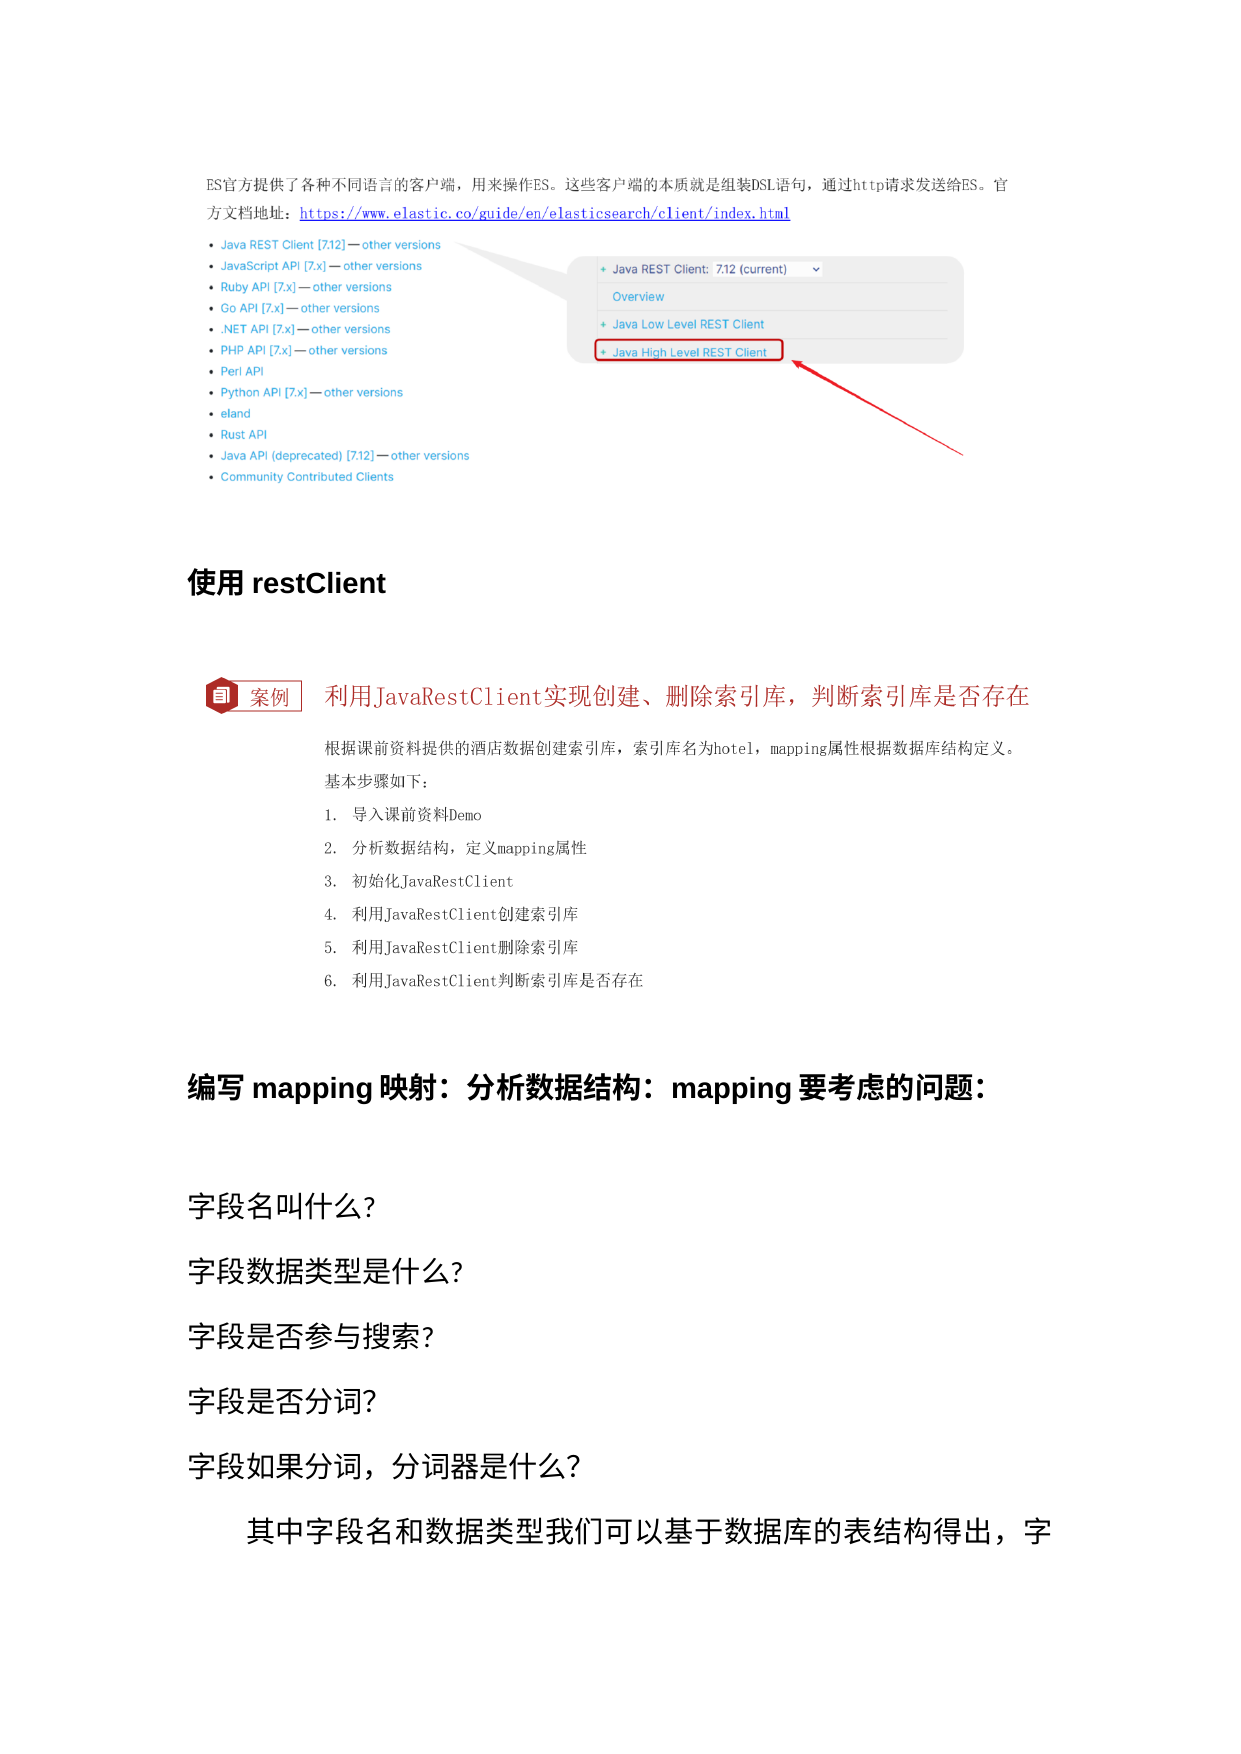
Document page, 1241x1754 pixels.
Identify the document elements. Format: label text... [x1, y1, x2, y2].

text 字段如果分词，分词器是什么？ [187, 1432, 1053, 1497]
text 字段是否参与搜索? [187, 1302, 1053, 1367]
picture [187, 162, 1052, 509]
text 字段是否分词？ [187, 1367, 1053, 1432]
subtitle 使用restClient [187, 549, 1053, 614]
text 字段名叫什么? [187, 1172, 1053, 1237]
subtitle 编写mapping映射：分析数据结构：mapping要考虑的问题： [187, 1054, 1053, 1119]
picture [187, 667, 1053, 1005]
text 字段数据类型是什么? [187, 1237, 1053, 1302]
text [187, 1497, 1053, 1562]
